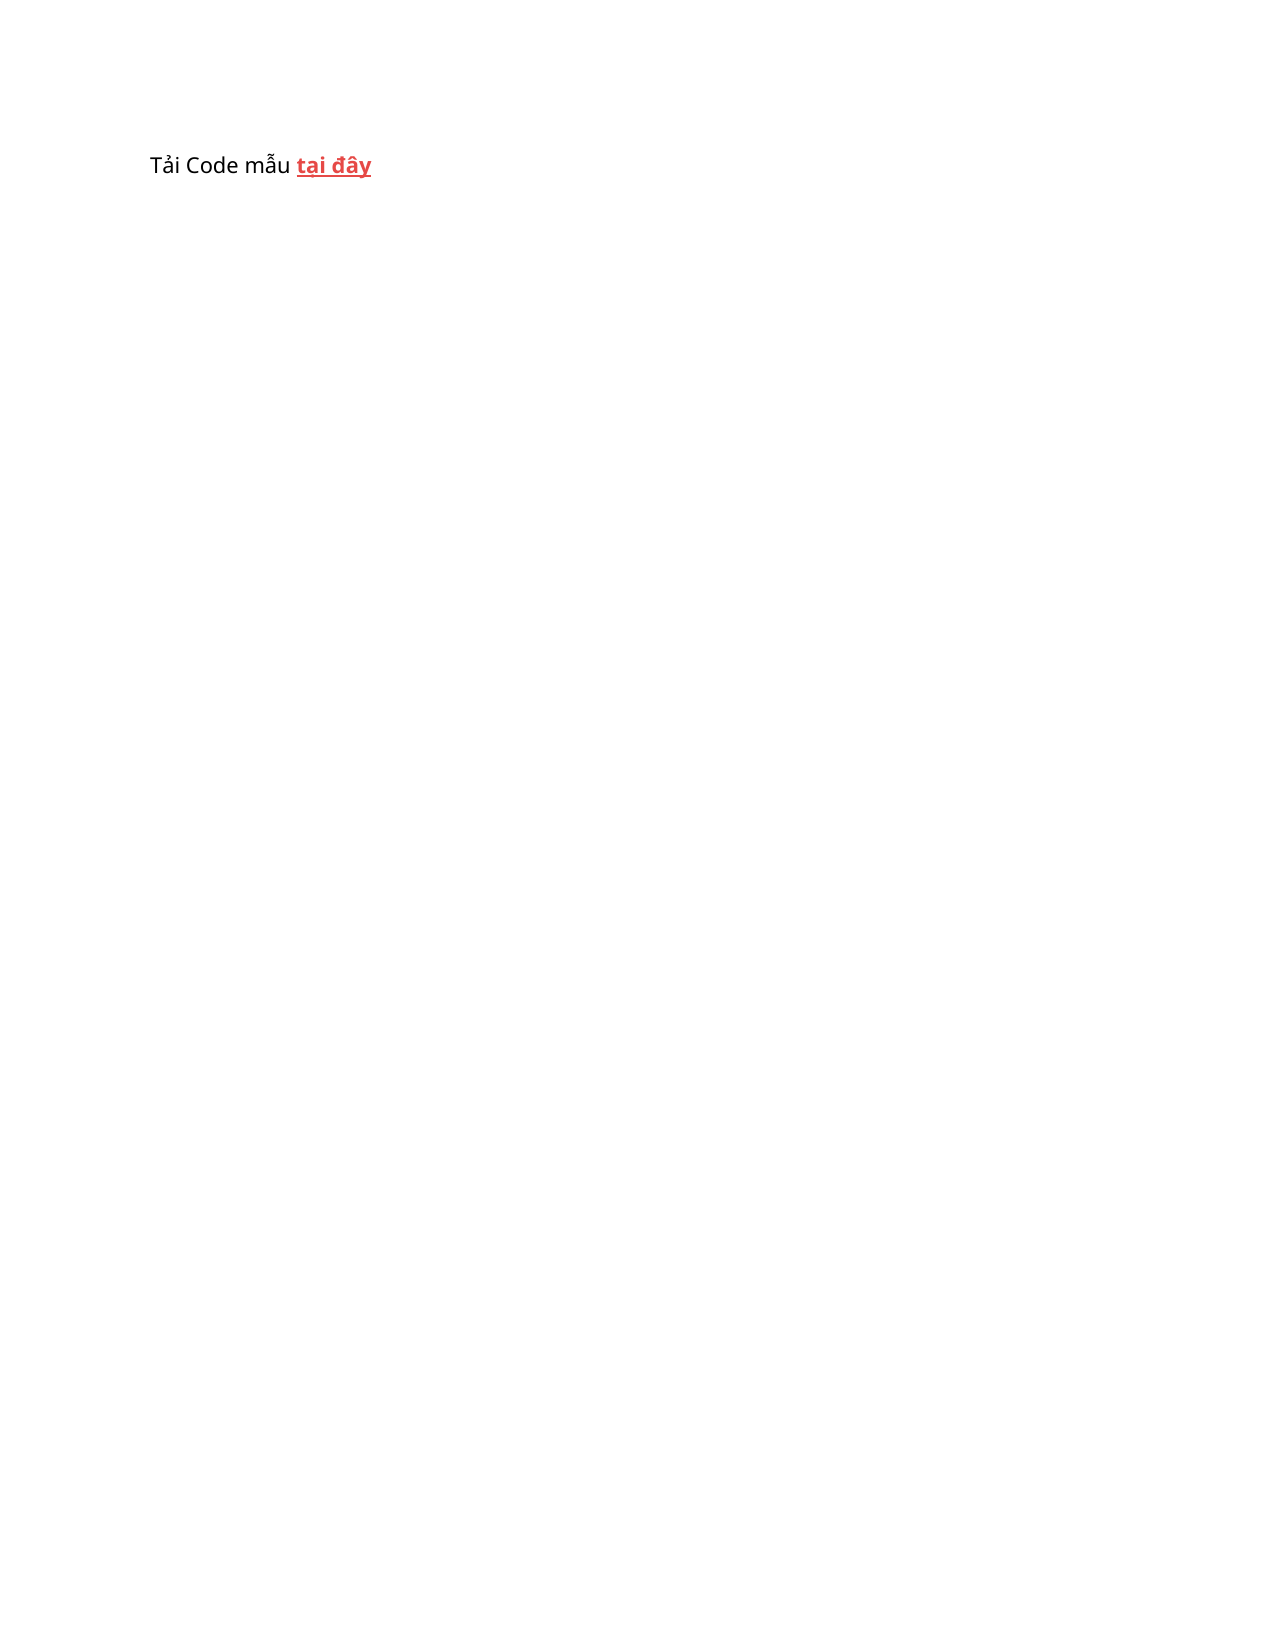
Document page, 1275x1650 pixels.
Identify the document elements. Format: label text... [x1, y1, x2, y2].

text Tải Code mẫu tại đây [150, 150, 1125, 180]
